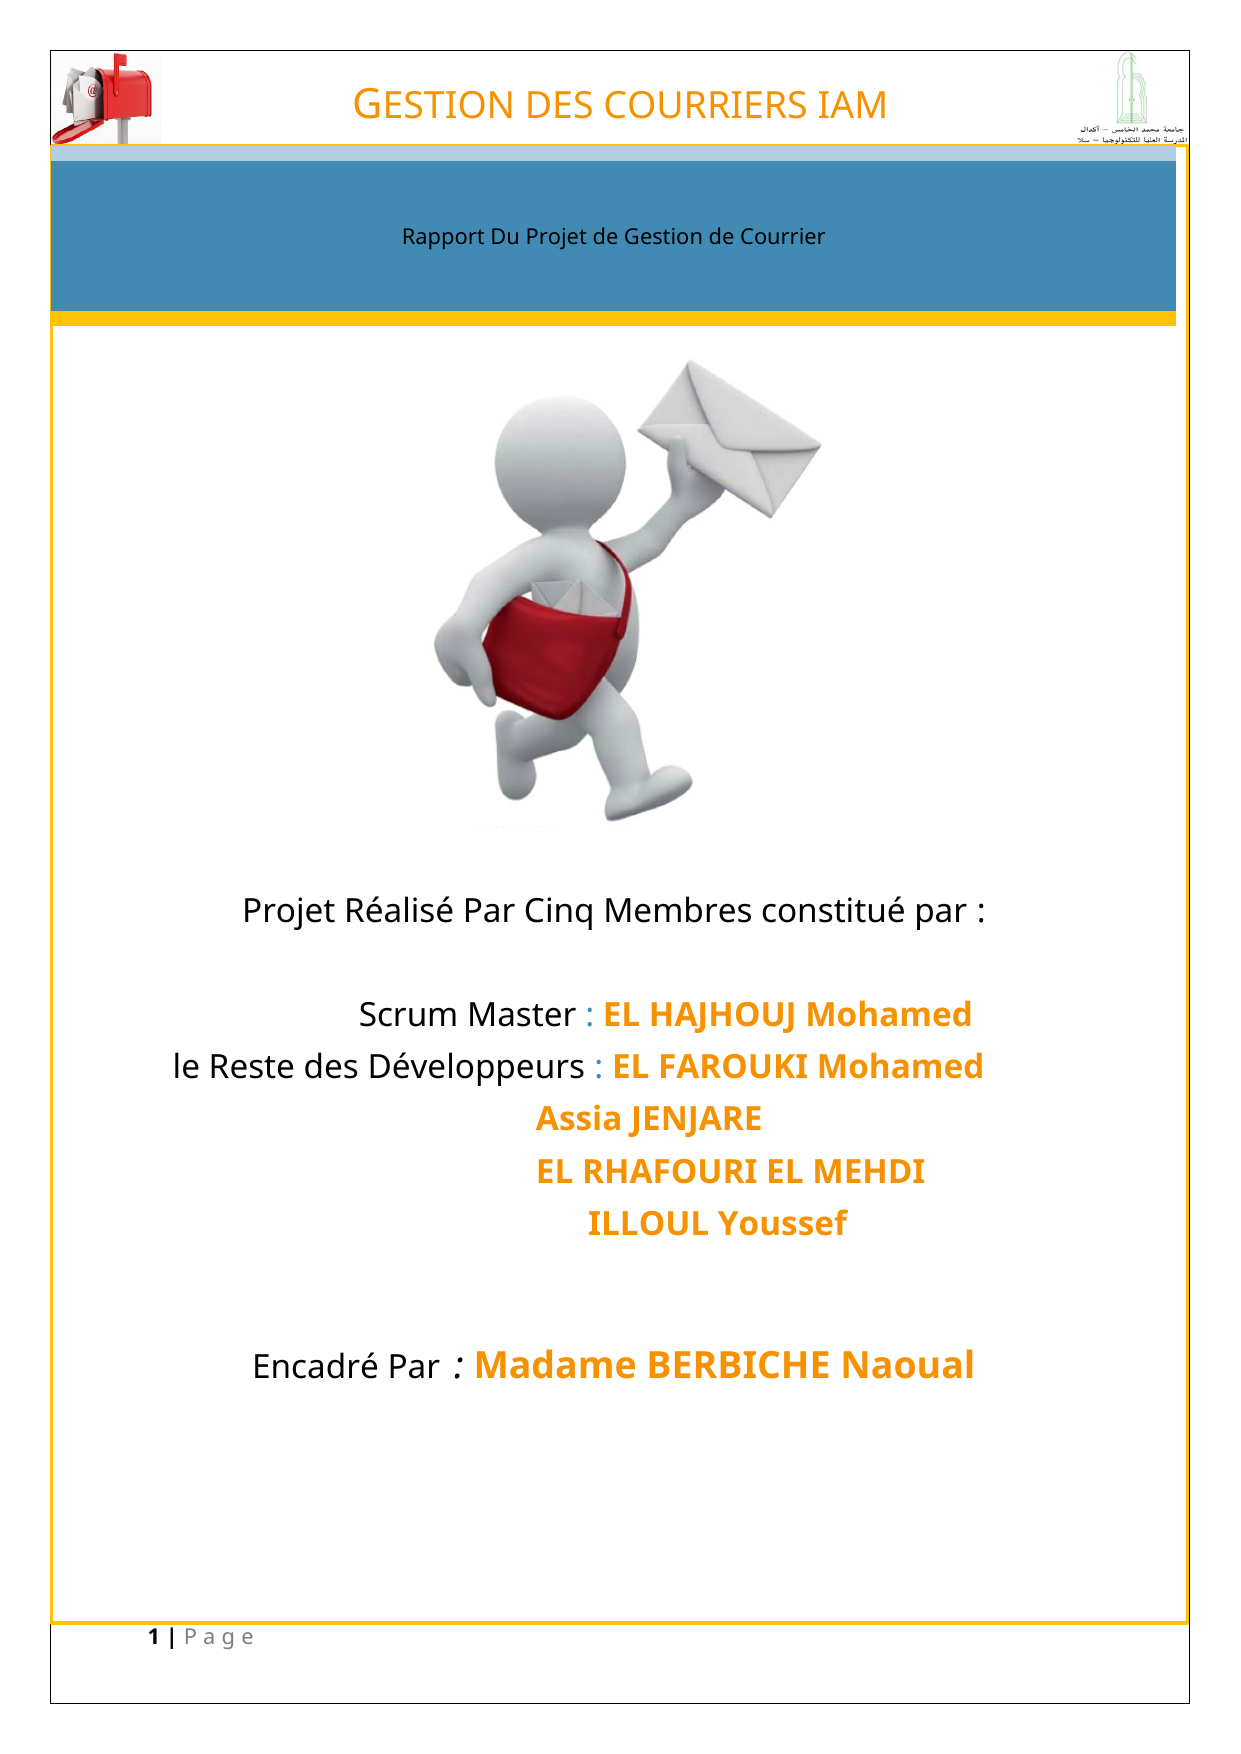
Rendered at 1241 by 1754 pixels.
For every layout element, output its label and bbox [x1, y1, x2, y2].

picture [1076, 51, 1188, 144]
picture [51, 51, 162, 144]
picture [393, 340, 834, 835]
